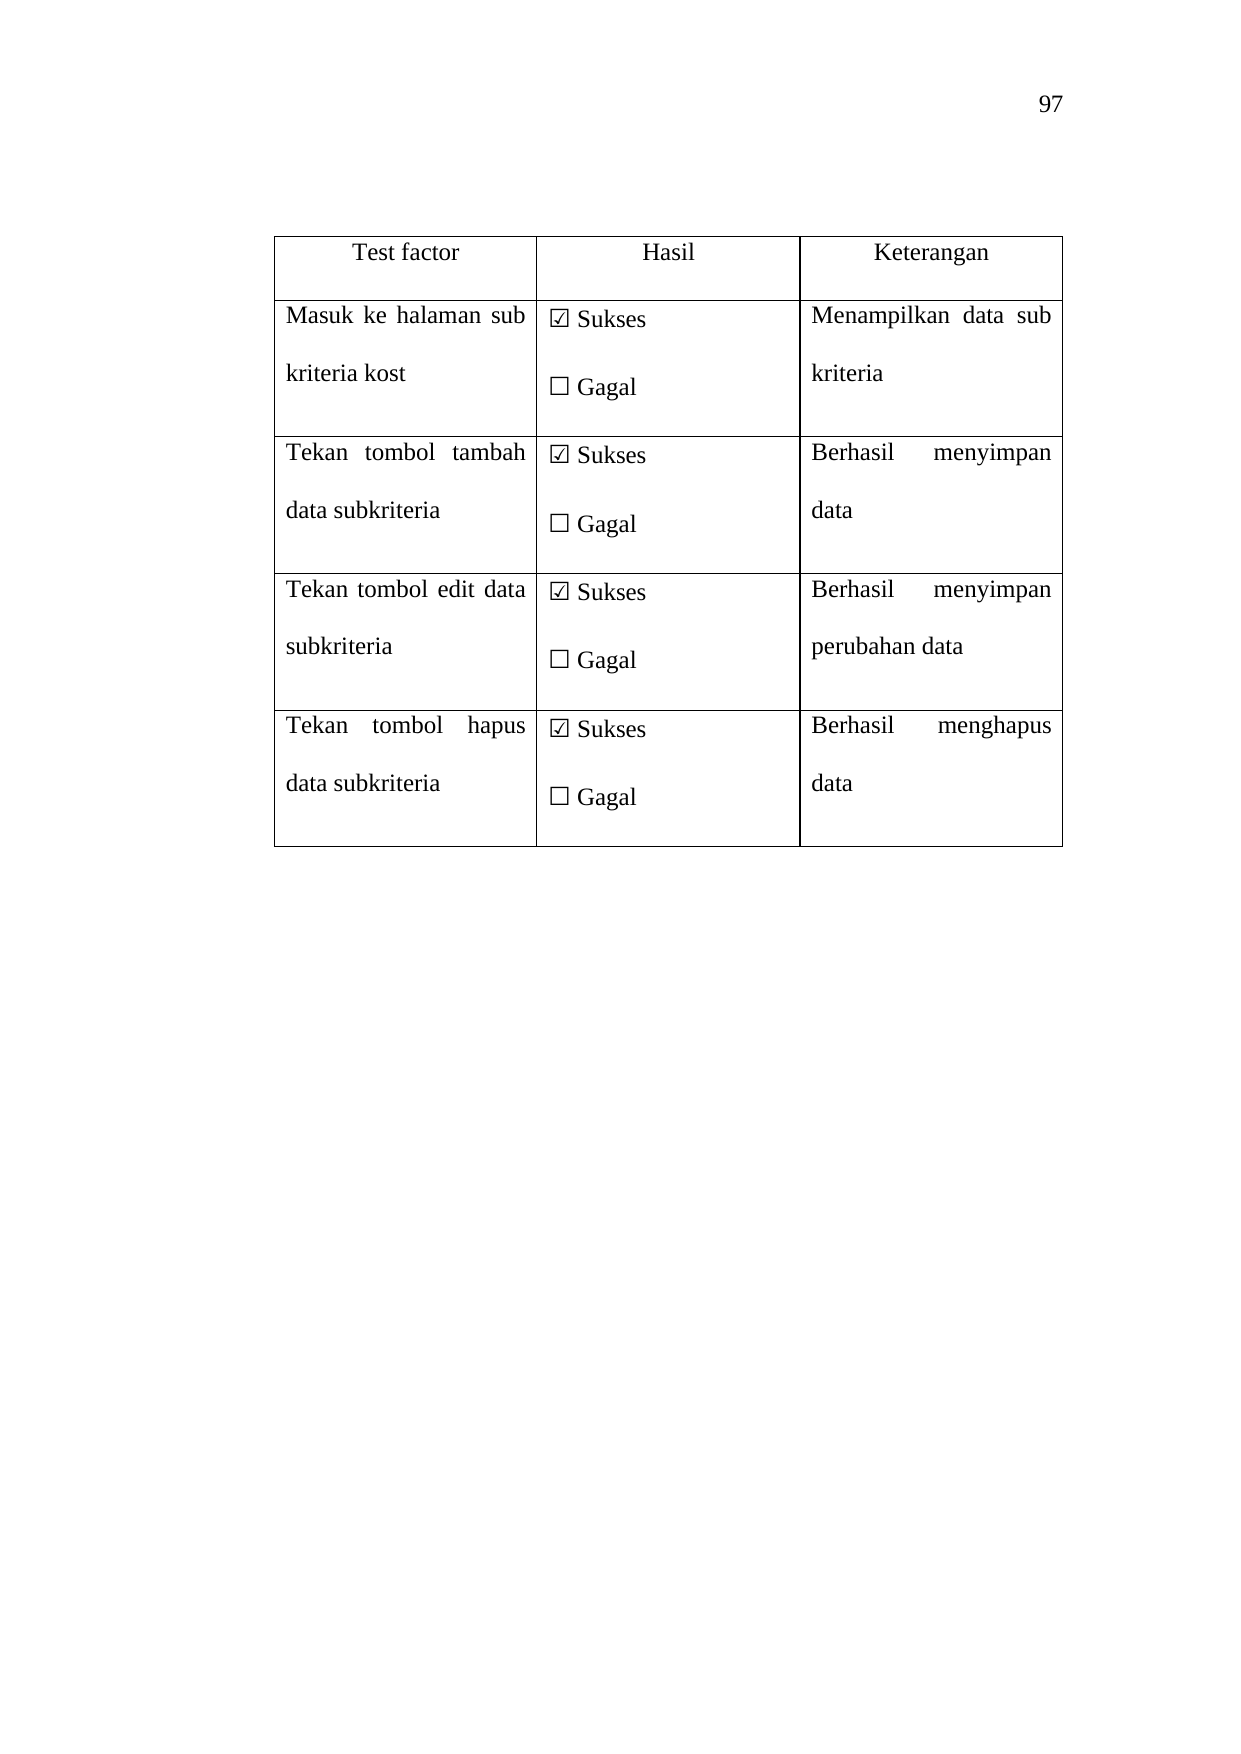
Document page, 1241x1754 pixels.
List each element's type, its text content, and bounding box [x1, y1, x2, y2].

table_cell Masuk ke halaman sub kriteria kost [275, 301, 536, 436]
table_cell Tekan tombol hapus data subkriteria [275, 711, 536, 846]
table_cell ☑ Sukses ☐ Gagal [537, 437, 799, 573]
table_cell Berhasil menyimpan data [801, 437, 1062, 573]
table_cell Hasil [537, 237, 799, 299]
table_cell ☑ Sukses ☐ Gagal [537, 574, 799, 709]
table_cell Tekan tombol edit data subkriteria [275, 574, 536, 709]
table_cell Keterangan [801, 237, 1062, 299]
table_cell ☑ Sukses ☐ Gagal [537, 301, 799, 436]
table_cell ☑ Sukses ☐ Gagal [537, 711, 799, 846]
table_cell Test factor [275, 237, 536, 299]
table_cell Tekan tombol tambah data subkriteria [275, 437, 536, 573]
table_cell Menampilkan data sub kriteria [801, 301, 1062, 436]
table_cell Berhasil menghapus data [801, 711, 1062, 846]
table_cell Berhasil menyimpan perubahan data [801, 574, 1062, 709]
